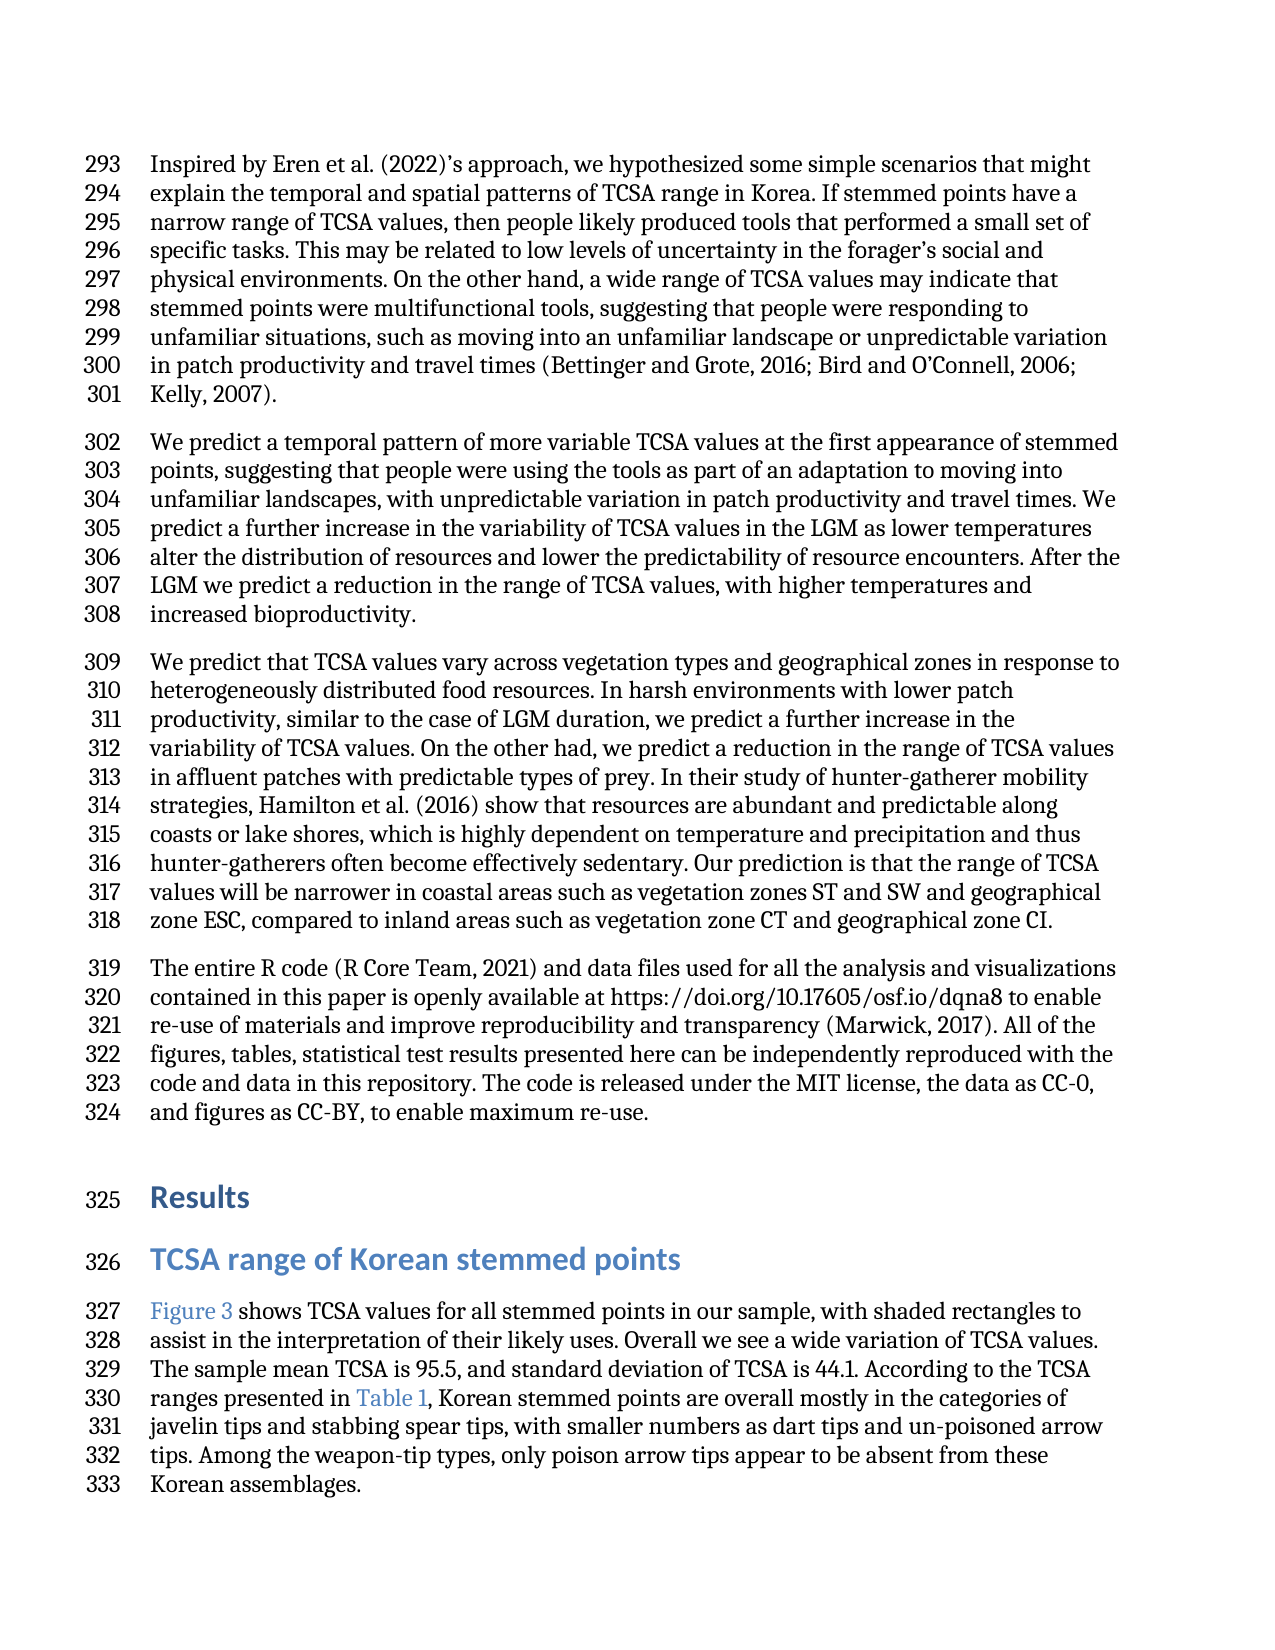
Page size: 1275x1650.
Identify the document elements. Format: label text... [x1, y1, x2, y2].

text We predict a temporal pattern of more variable TCSA values at the first appearance of stemmed points, suggesting that people were using the tools as part of an adaptation to moving into unfamiliar landscapes, with unpredictable variation in patch productivity and travel times. We predict a further increase in the variability of TCSA values in the LGM as lower temperatures alter the distribution of resources and lower the predictability of resource encounters. After the LGM we predict a reduction in the range of TCSA values, with higher temperatures and increased bioproductivity. [150, 427, 1125, 629]
text Figure 3 shows TCSA values for all stemmed points in our sample, with shaded rectangles to assist in the interpretation of their likely uses. Overall we see a wide variation of TCSA values. The sample mean TCSA is 95.5, and standard deviation of TCSA is 44.1. According to the TCSA ranges presented in Table 1, Korean stemmed points are overall mostly in the categories of javelin tips and stabbing spear tips, with smaller numbers as dart tips and un-poisoned arrow tips. Among the weapon-tip types, only poison arrow tips appear to be absent from these Korean assemblages. [150, 1297, 1125, 1498]
text We predict that TCSA values vary across vegetation types and geographical zones in response to heterogeneously distributed food resources. In harsh environments with lower patch productivity, similar to the case of LGM duration, we predict a further increase in the variability of TCSA values. On the other had, we predict a reduction in the range of TCSA values in affluent patches with predictable types of prey. In their study of hunter-gatherer mobility strategies, Hamilton et al. (2016) show that resources are abundant and predictable along coasts or lake shores, which is highly dependent on temperature and precipitation and thus hunter-gatherers often become effectively sedentary. Our prediction is that the range of TCSA values will be narrower in coastal areas such as vegetation zones ST and SW and geographical zone ESC, compared to inland areas such as vegetation zone CT and geographical zone CI. [150, 647, 1125, 935]
text The entire R code (R Core Team, 2021) and data files used for all the analysis and visualizations contained in this paper is openly available at https://doi.org/10.17605/osf.io/dqna8 to enable re-use of materials and improve reproducibility and transparency (Marwick, 2017). All of the figures, tables, statistical test results presented here can be independently reproduced with the code and data in this repository. The code is released under the MIT license, the data as CC-0, and figures as CC-BY, to enable maximum re-use. [150, 954, 1125, 1126]
text Inspired by Eren et al. (2022)’s approach, we hypothesized some simple scenarios that might explain the temporal and spatial patterns of TCSA range in Korea. If stemmed points have a narrow range of TCSA values, then people likely produced tools that performed a small set of specific tasks. This may be related to low levels of uncertainty in the forager’s social and physical environments. On the other hand, a wide range of TCSA values may indicate that stemmed points were multifunctional tools, suggesting that people were responding to unfamiliar situations, such as moving into an unfamiliar landscape or unpredictable variation in patch productivity and travel times (Bettinger and Grote, 2016; Bird and O’Connell, 2006; Kelly, 2007). [150, 150, 1125, 409]
subtitle Results [150, 1176, 1125, 1217]
subtitle TCSA range of Korean stemmed points [150, 1238, 1125, 1278]
